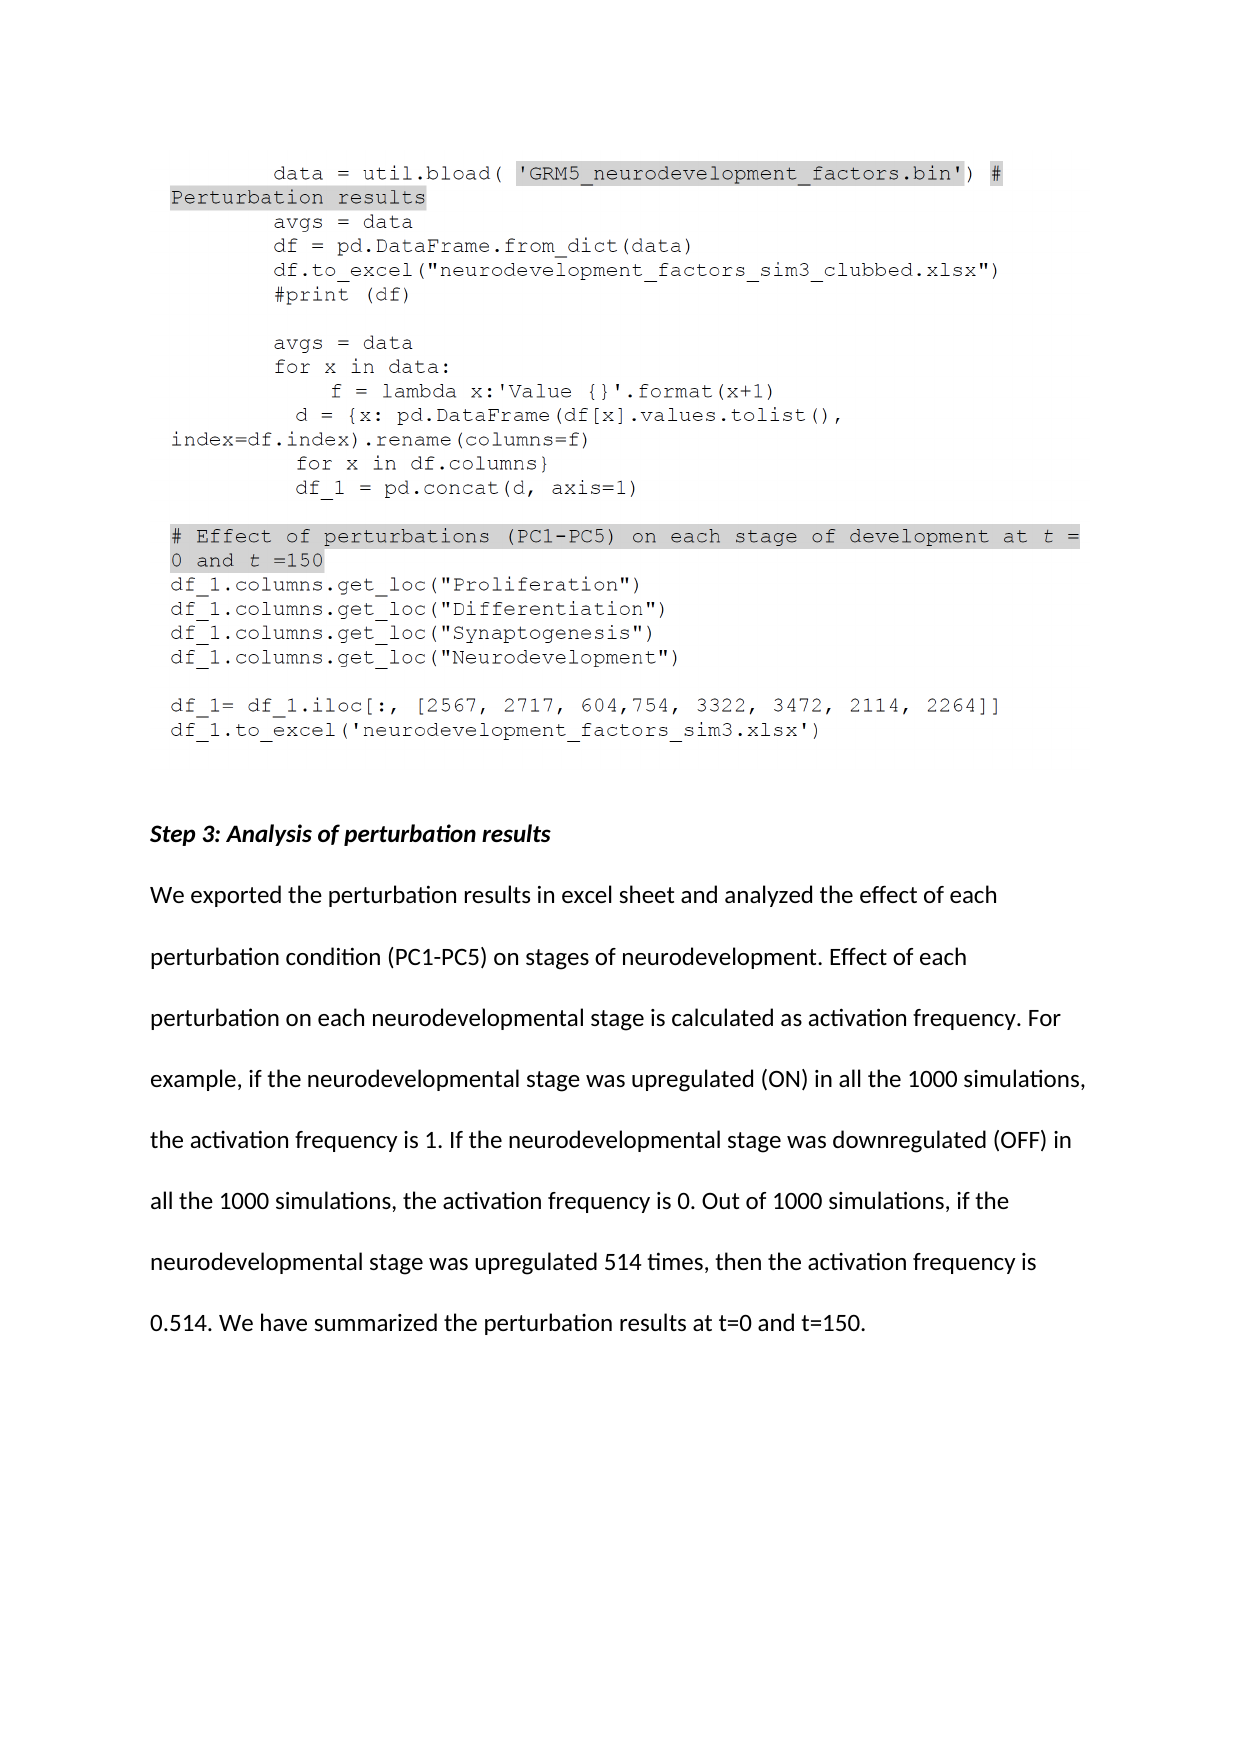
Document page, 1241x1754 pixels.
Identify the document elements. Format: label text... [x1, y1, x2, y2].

picture [150, 150, 1091, 770]
text We exported the perturbation results in excel sheet and analyzed the effect of each perturbation condition (PC1-PC5) on stages of neurodevelopment. Effect of each perturbation on each neurodevelopmental stage is calculated as activation frequency. For example, if the neurodevelopmental stage was upregulated (ON) in all the 1000 simulations, the activation frequency is 1. If the neurodevelopmental stage was downregulated (OFF) in all the 1000 simulations, the activation frequency is 0. Out of 1000 simulations, if the neurodevelopmental stage was upregulated 514 times, then the activation frequency is 0.514. We have summarized the perturbation results at t=0 and t=150. [150, 879, 1090, 1337]
text Step 3: Analysis of perturbation results [150, 818, 1090, 849]
